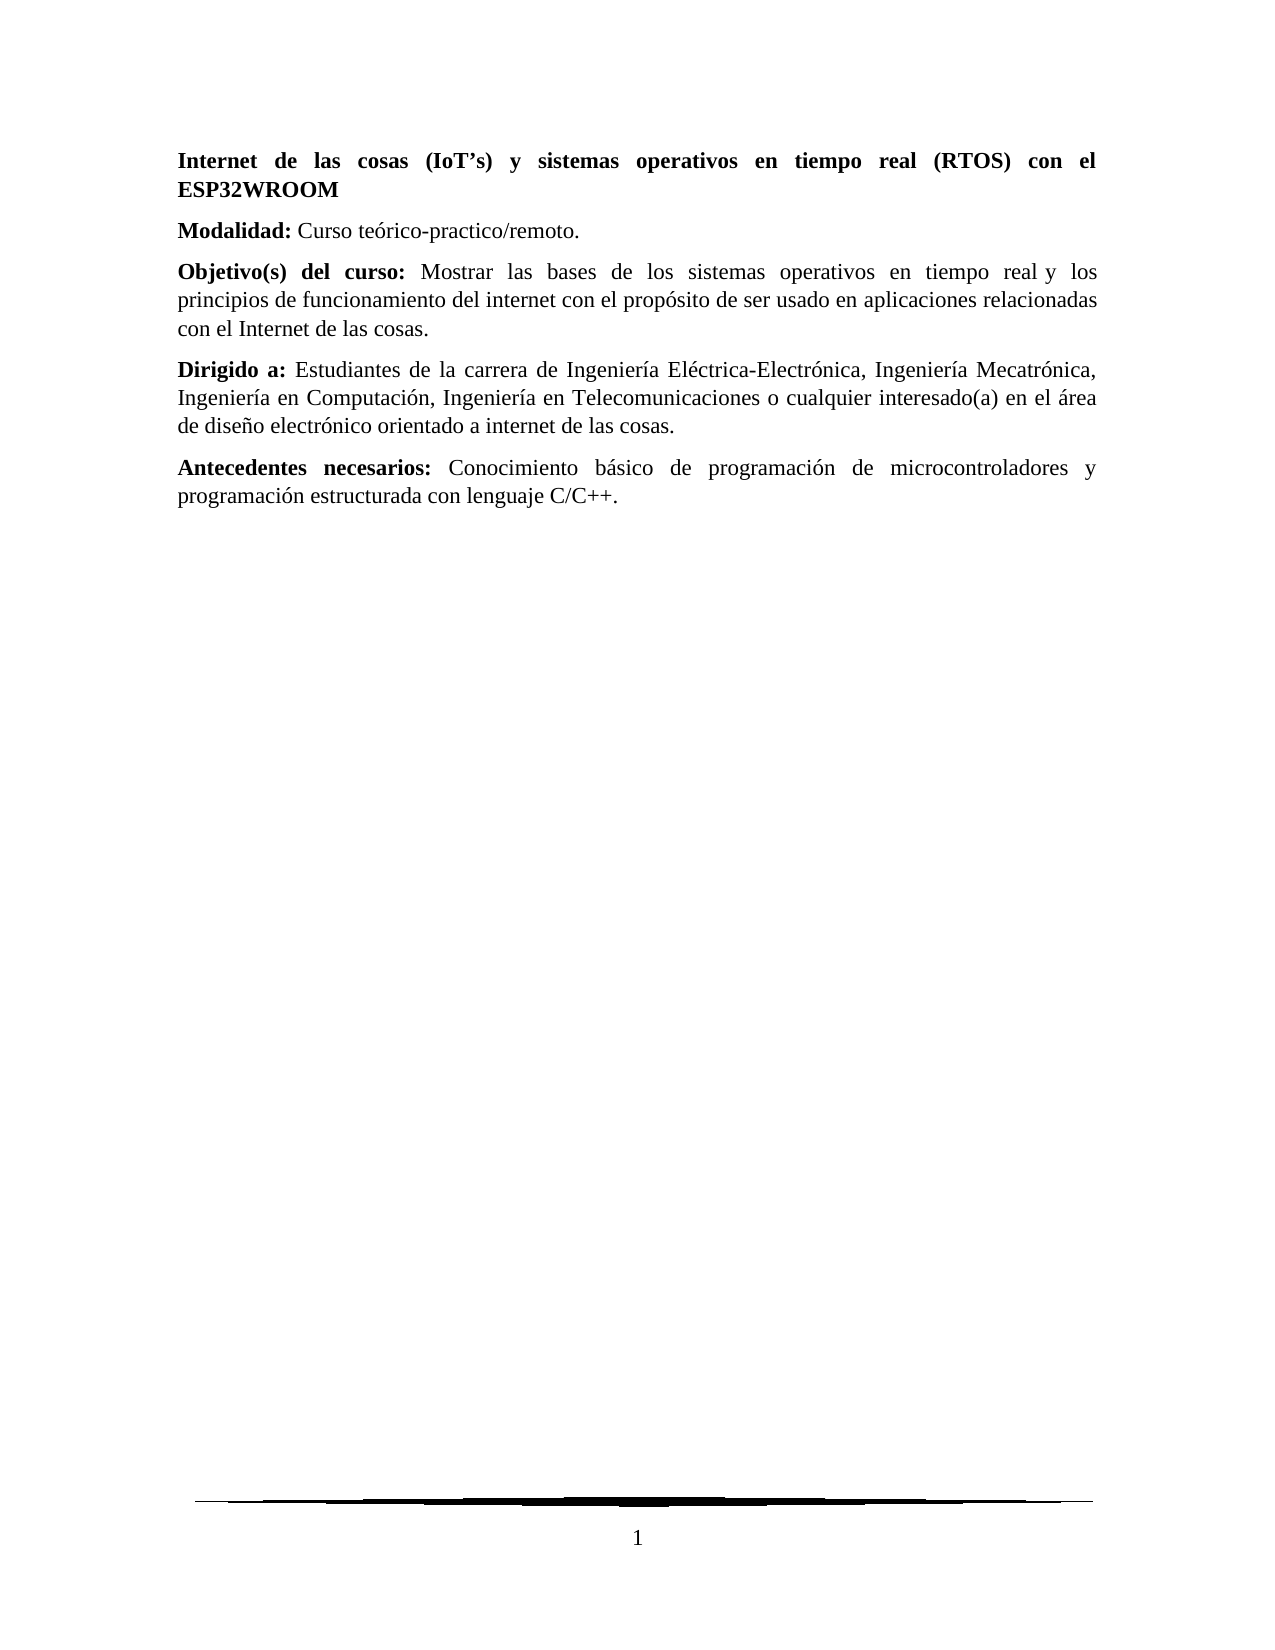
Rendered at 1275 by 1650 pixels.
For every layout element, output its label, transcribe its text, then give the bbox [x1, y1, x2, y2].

text Objetivo(s) del curso: Mostrar las bases de los sistemas operativos en tiempo real y los principios de funcionamiento del internet con el propósito de ser usado en aplicaciones relacionadas con el Internet de las cosas. [177, 258, 1098, 341]
text Modalidad: Curso teórico-practico/remoto. [177, 217, 1098, 243]
text Dirigido a: Estudiantes de la carrera de Ingeniería Eléctrica-Electrónica, Ingeniería Mecatrónica, Ingeniería en Computación, Ingeniería en Telecomunicaciones o cualquier interesado(a) en el área de diseño electrónico orientado a internet de las cosas. [177, 356, 1098, 439]
text Antecedentes necesarios: Conocimiento básico de programación de microcontroladores y programación estructurada con lenguaje C/C++. [177, 453, 1098, 508]
text Internet de las cosas (IoT’s) y sistemas operativos en tiempo real (RTOS) con el ESP32WROOM [177, 148, 1098, 202]
